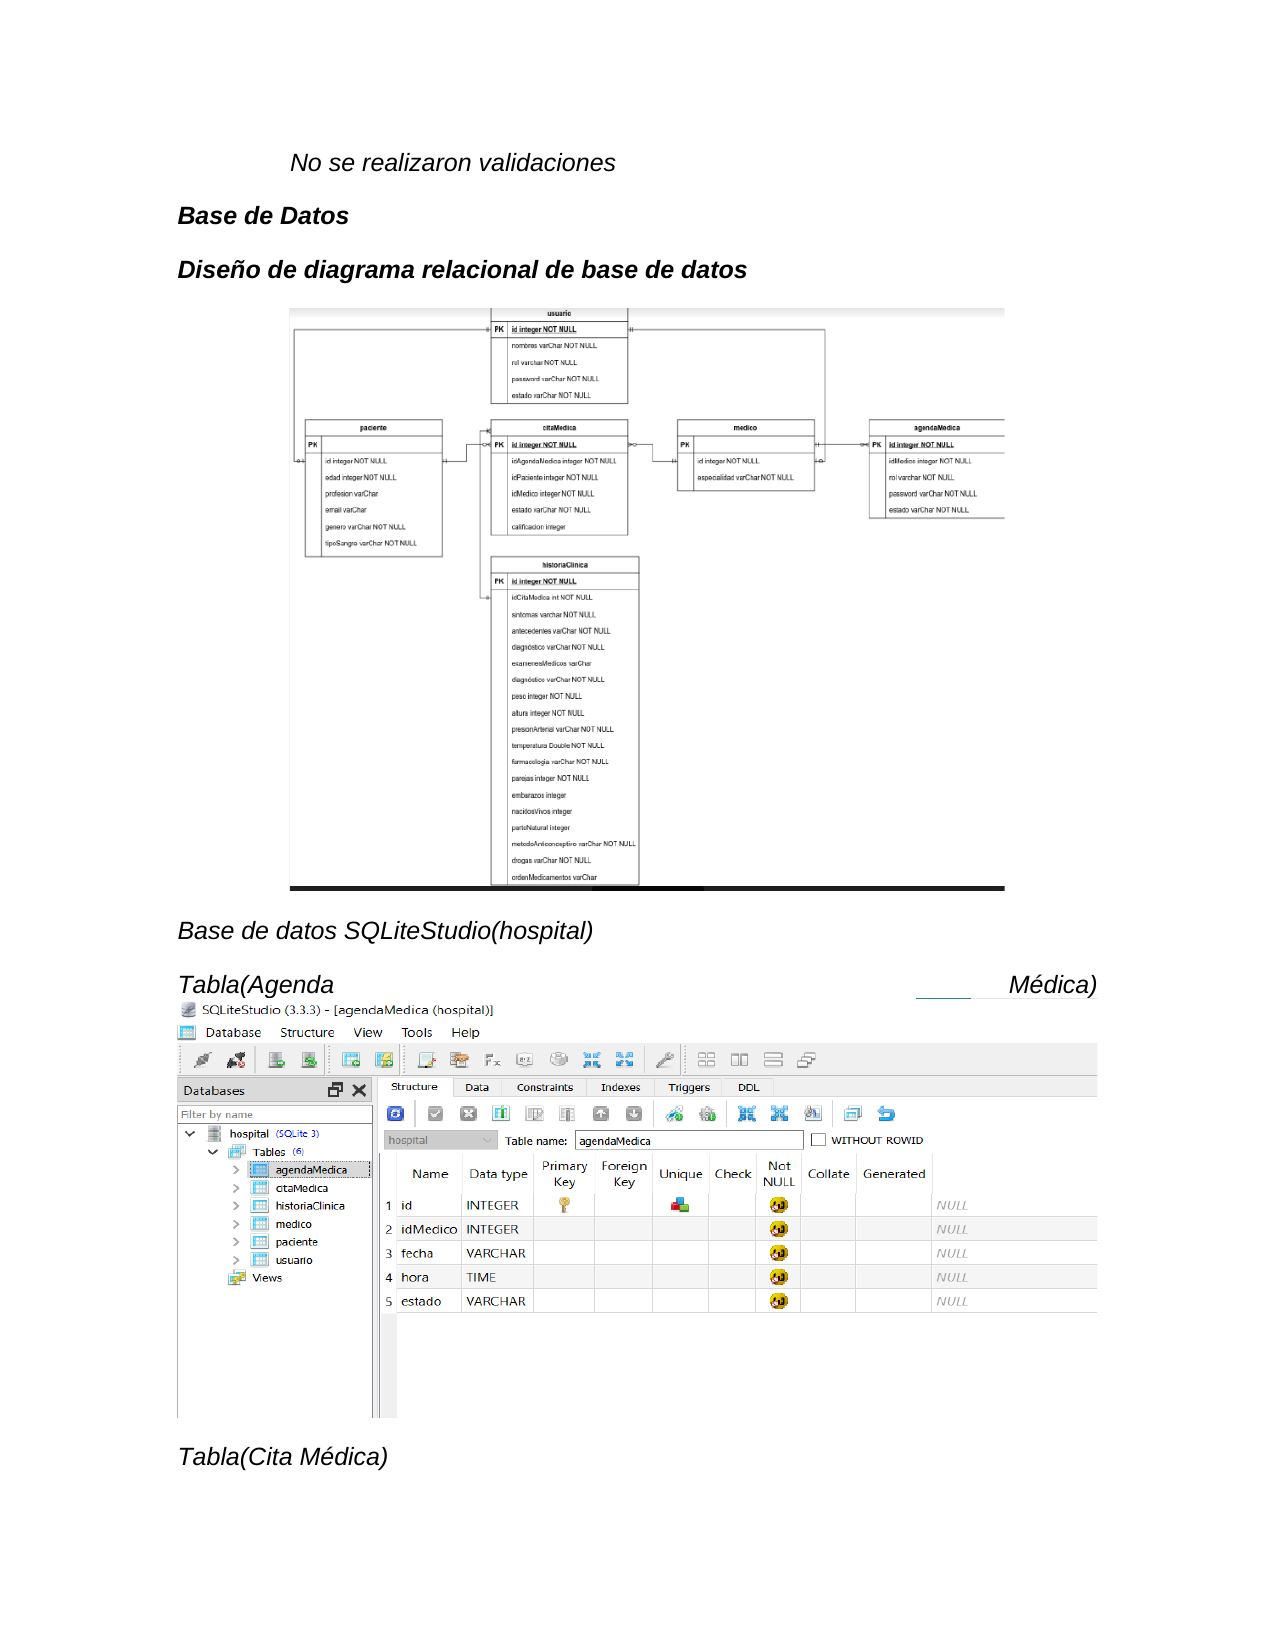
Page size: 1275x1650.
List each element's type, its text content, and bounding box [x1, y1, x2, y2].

text Tabla(Cita Médica) [177, 1442, 1098, 1471]
text Base de Datos [177, 201, 1098, 230]
text Diseño de diagrama relacional de base de datos [177, 255, 1098, 284]
picture [289, 308, 1005, 891]
picture [177, 998, 1098, 1418]
text Base de datos SQLiteStudio(hospital) [177, 916, 1098, 945]
text Tabla(Agenda Médica) [177, 970, 1098, 998]
text No se realizaron validaciones [290, 148, 1098, 176]
